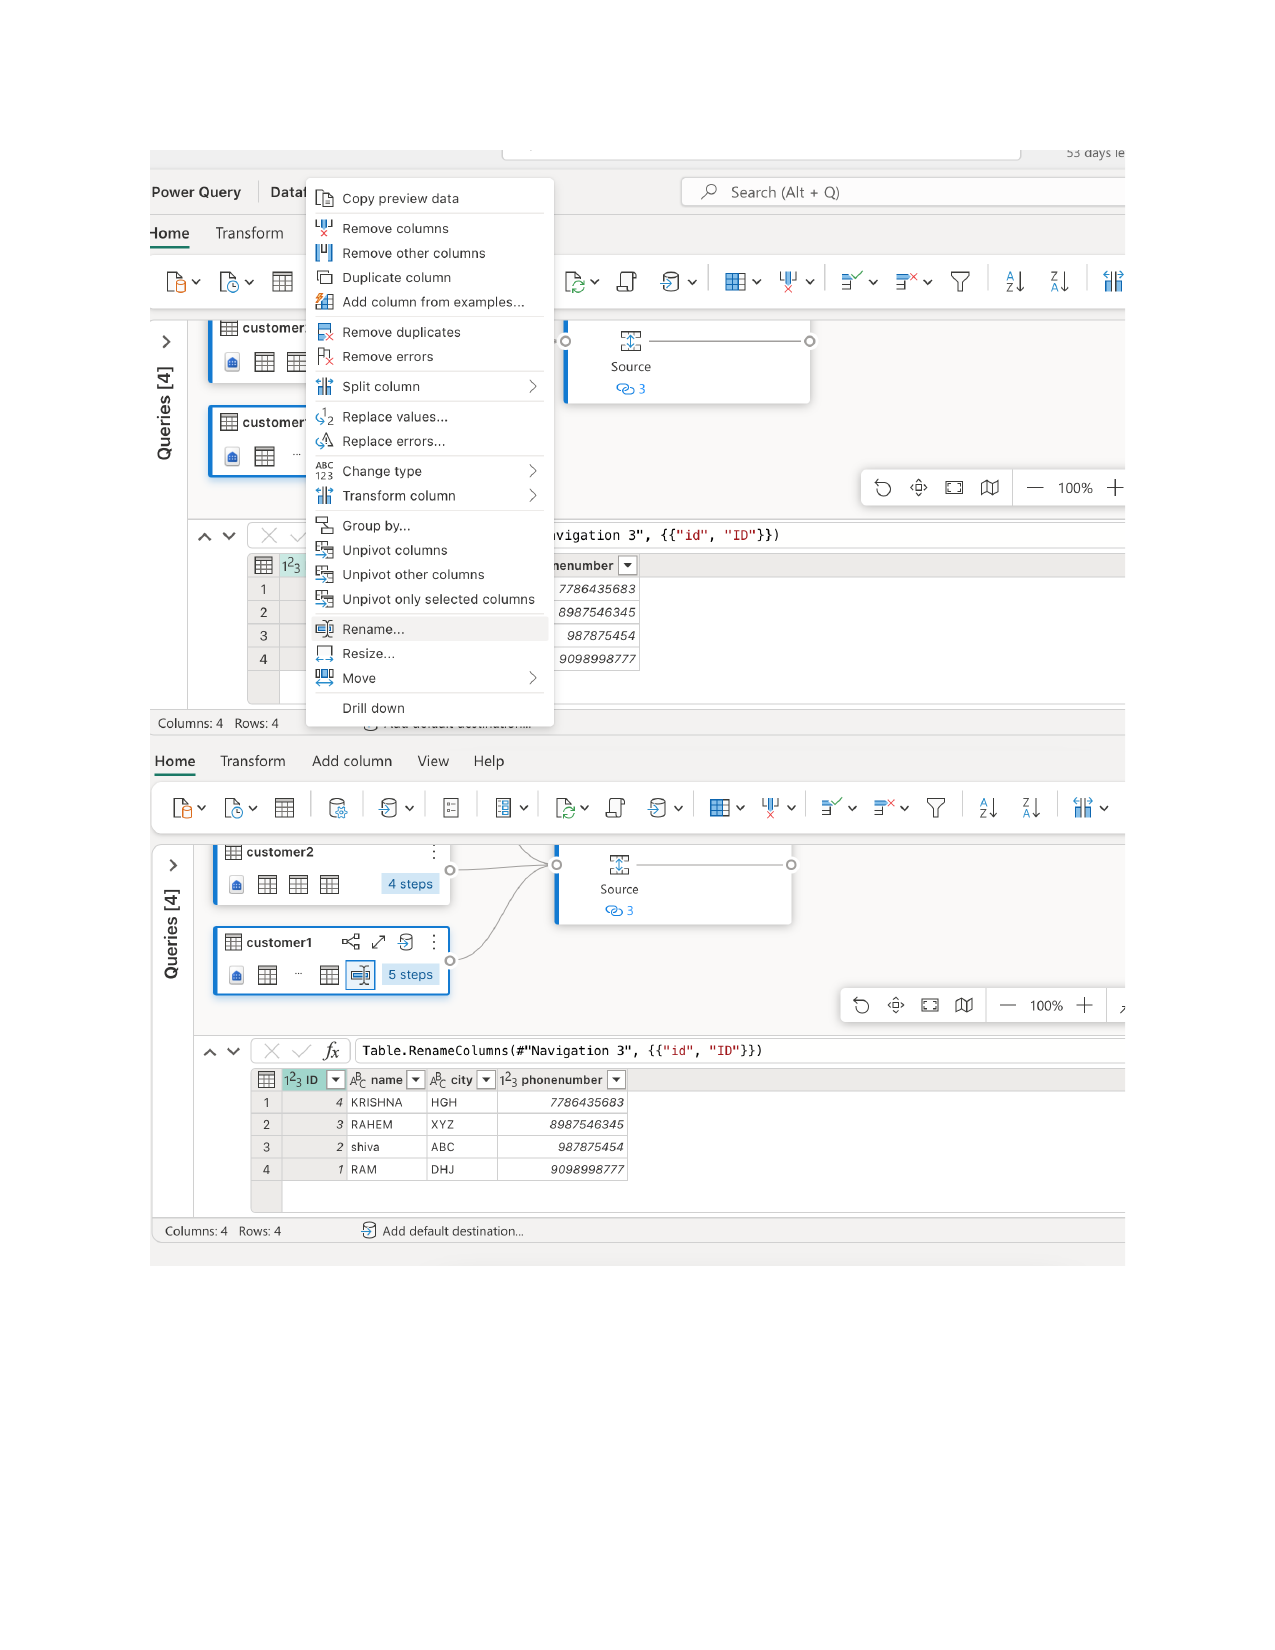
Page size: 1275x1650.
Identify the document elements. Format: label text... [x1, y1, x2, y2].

picture [150, 150, 1125, 1266]
